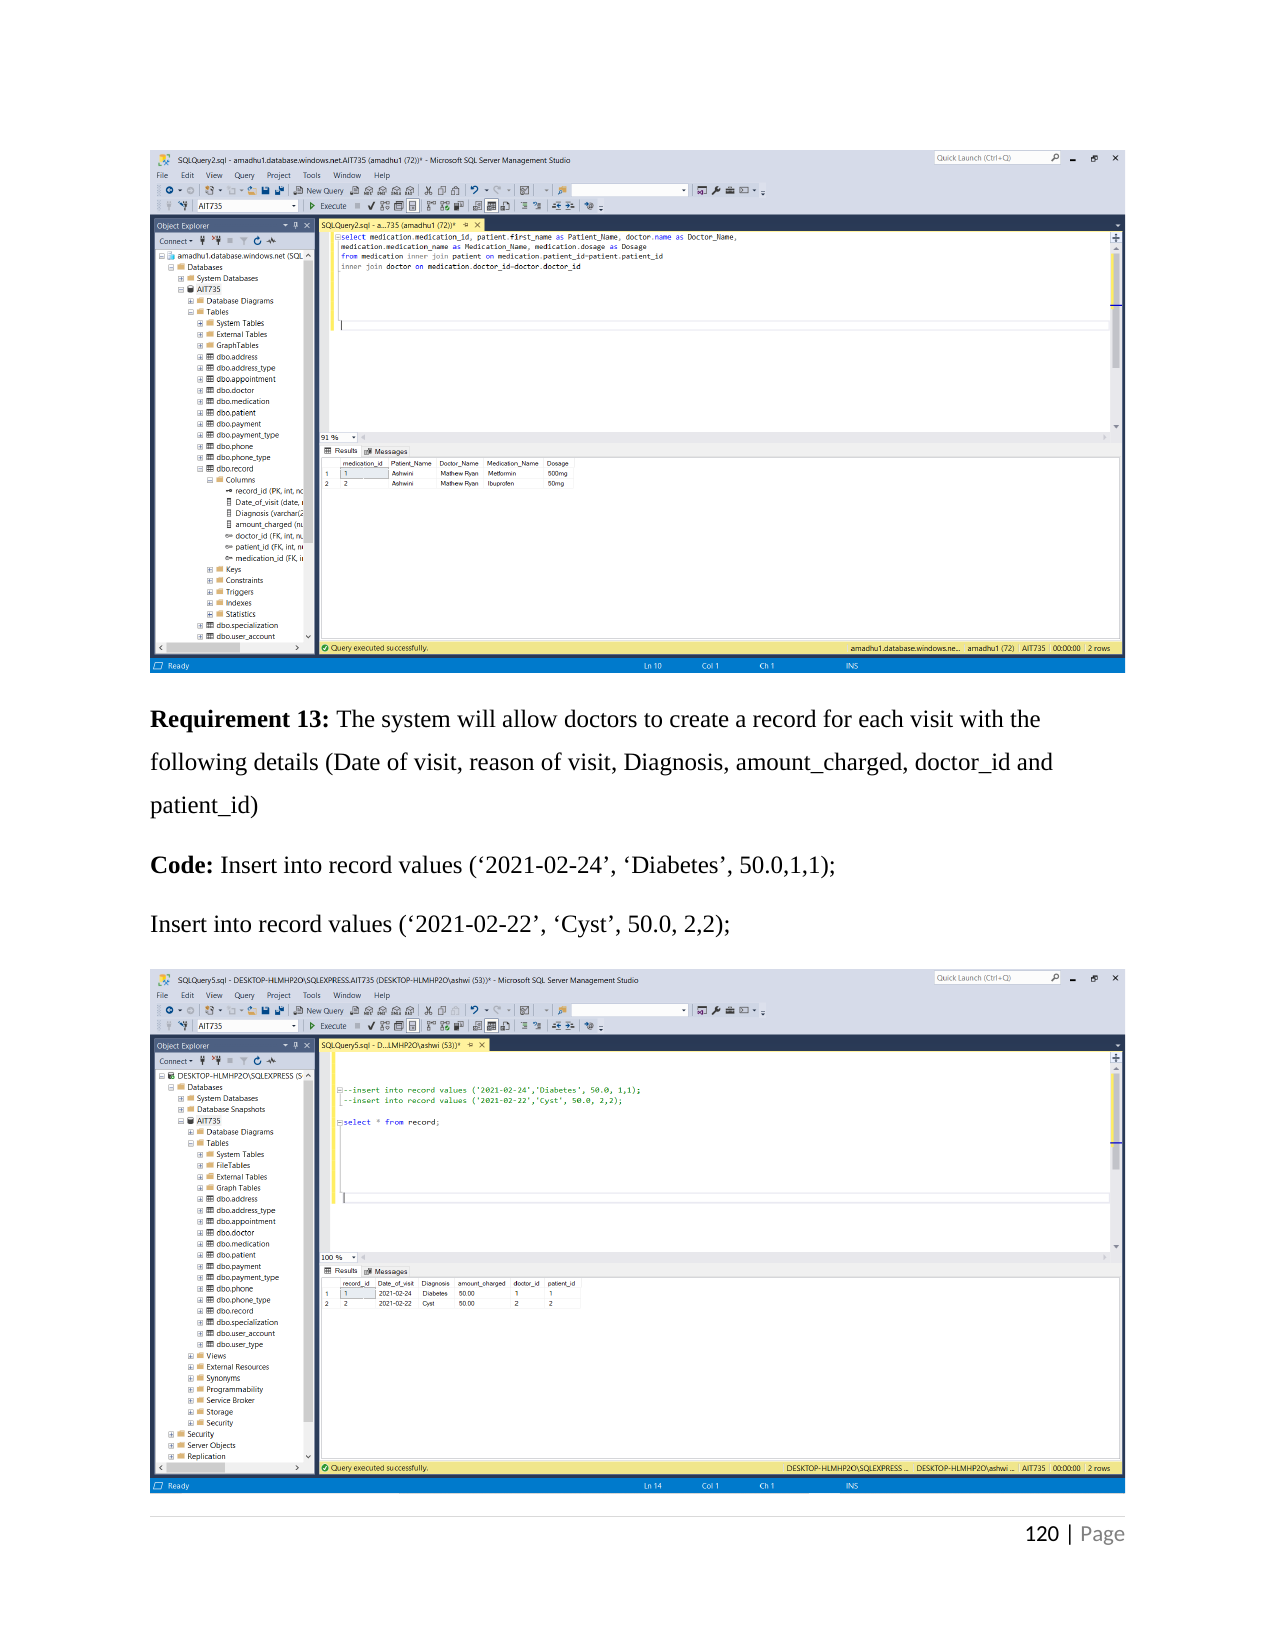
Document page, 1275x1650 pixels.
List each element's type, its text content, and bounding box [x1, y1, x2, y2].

text Insert into record values (‘2021-02-22’, ‘Cyst’, 50.0, 2,2); [150, 909, 1125, 938]
text Code: Insert into record values (‘2021-02-24’, ‘Diabetes’, 50.0,1,1); [150, 850, 1125, 878]
picture [150, 969, 1125, 1494]
text Requirement 13: The system will allow doctors to create a record for each visit with the following details (Date of visit, reason of visit, Diagnosis, amount_charged, doctor_id and patient_id) [150, 704, 1125, 819]
picture [150, 150, 1125, 673]
